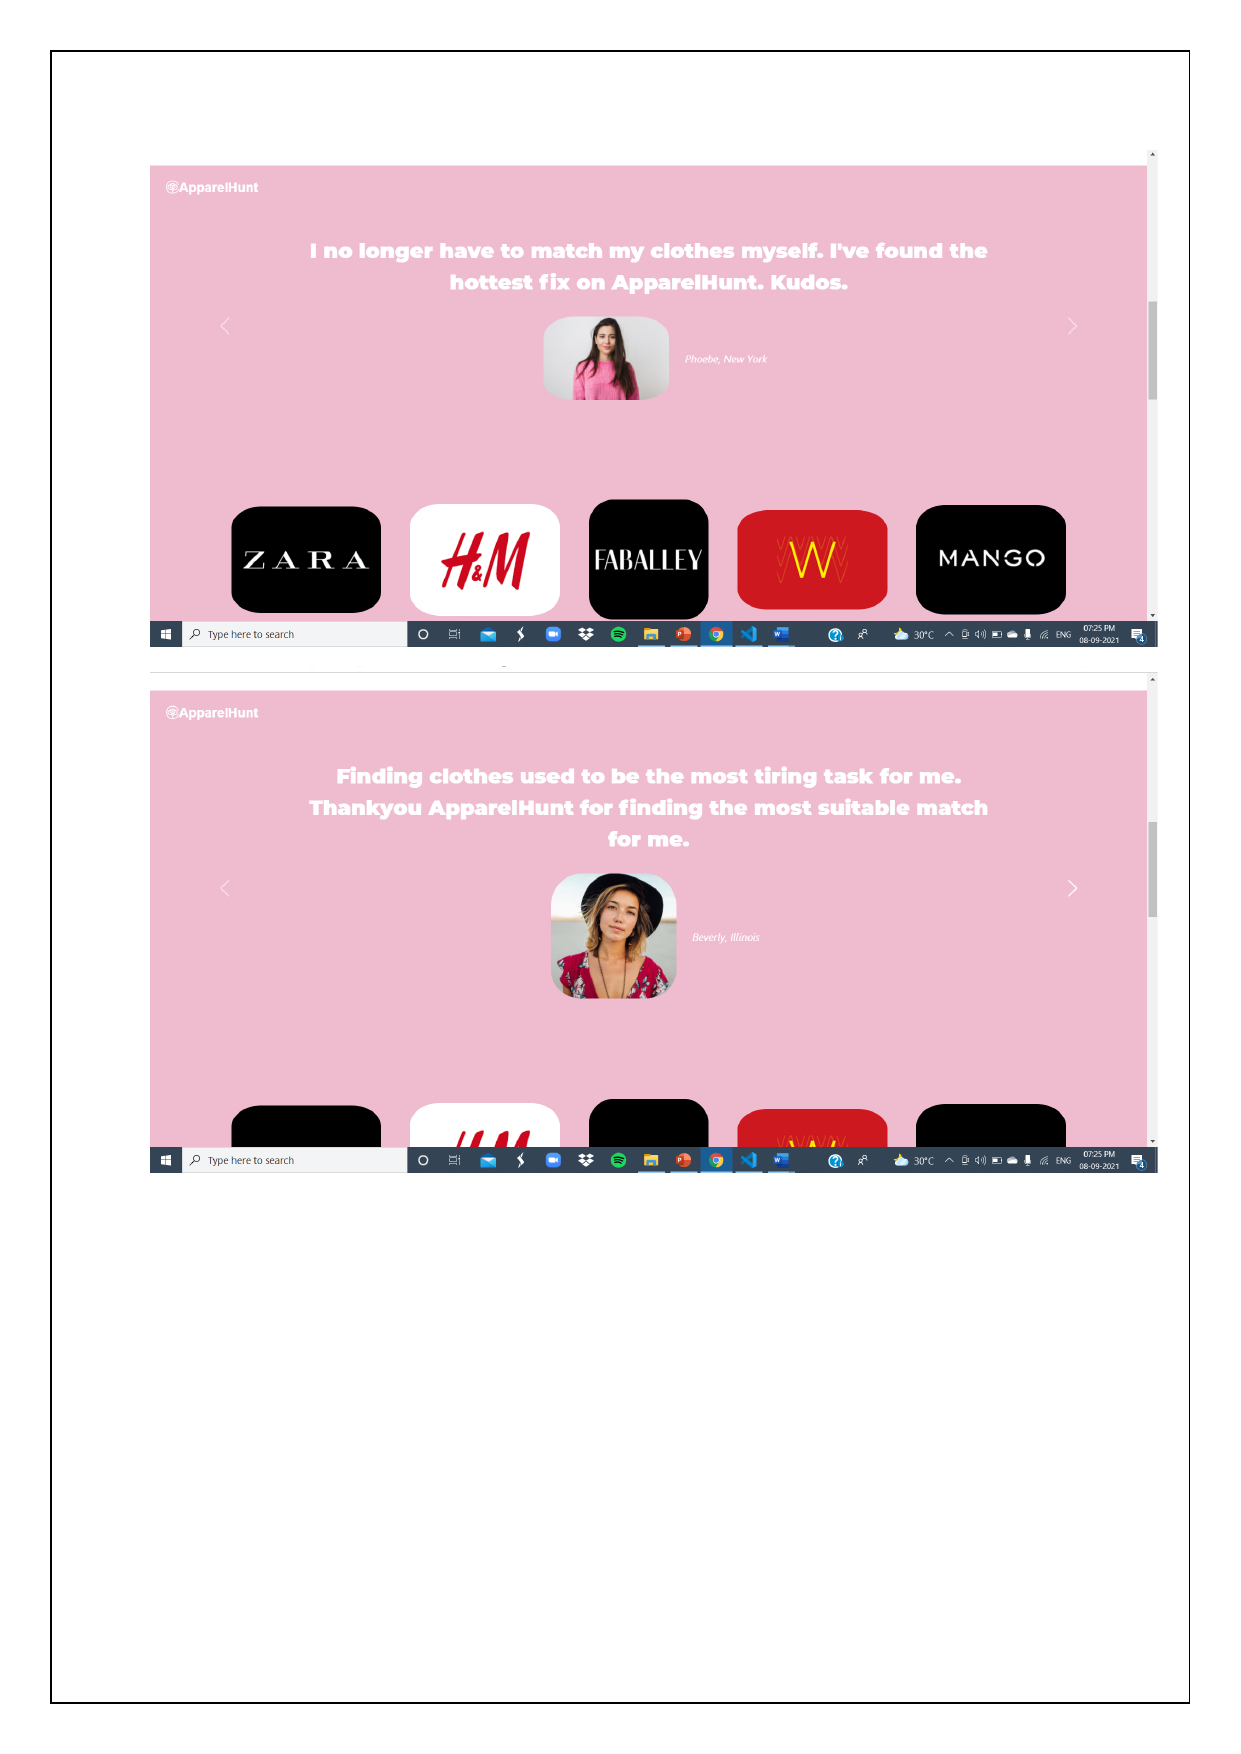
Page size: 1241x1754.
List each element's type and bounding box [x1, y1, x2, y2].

picture [150, 150, 1158, 647]
picture [150, 666, 1158, 1173]
